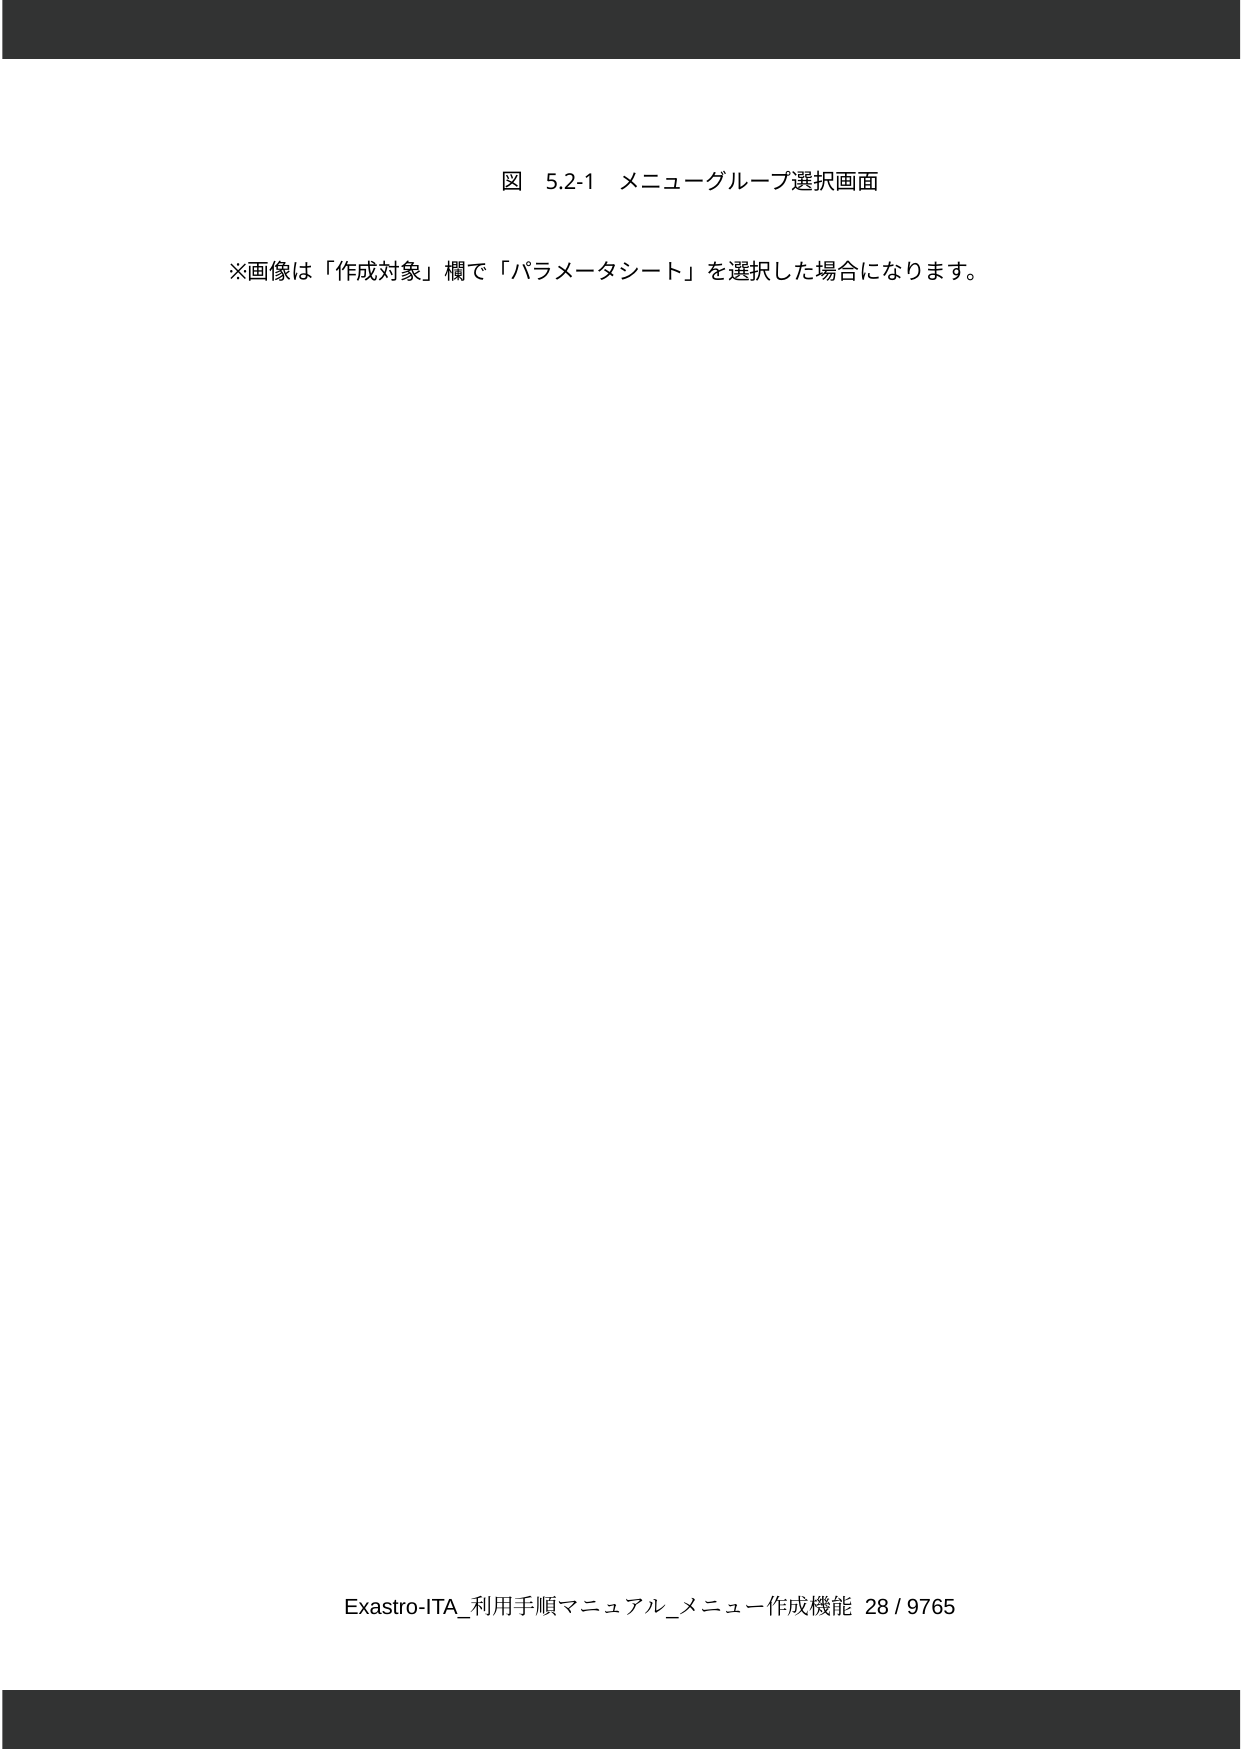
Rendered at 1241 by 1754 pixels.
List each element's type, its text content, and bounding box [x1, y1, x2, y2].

list 図 5.2-1 メニューグループ選択画面 [229, 151, 1152, 210]
list ※画像は「作成対象」欄で「パラメータシート」を選択した場合になります。 [229, 240, 1152, 299]
picture [2, 1690, 1241, 1749]
picture [2, 0, 1241, 59]
